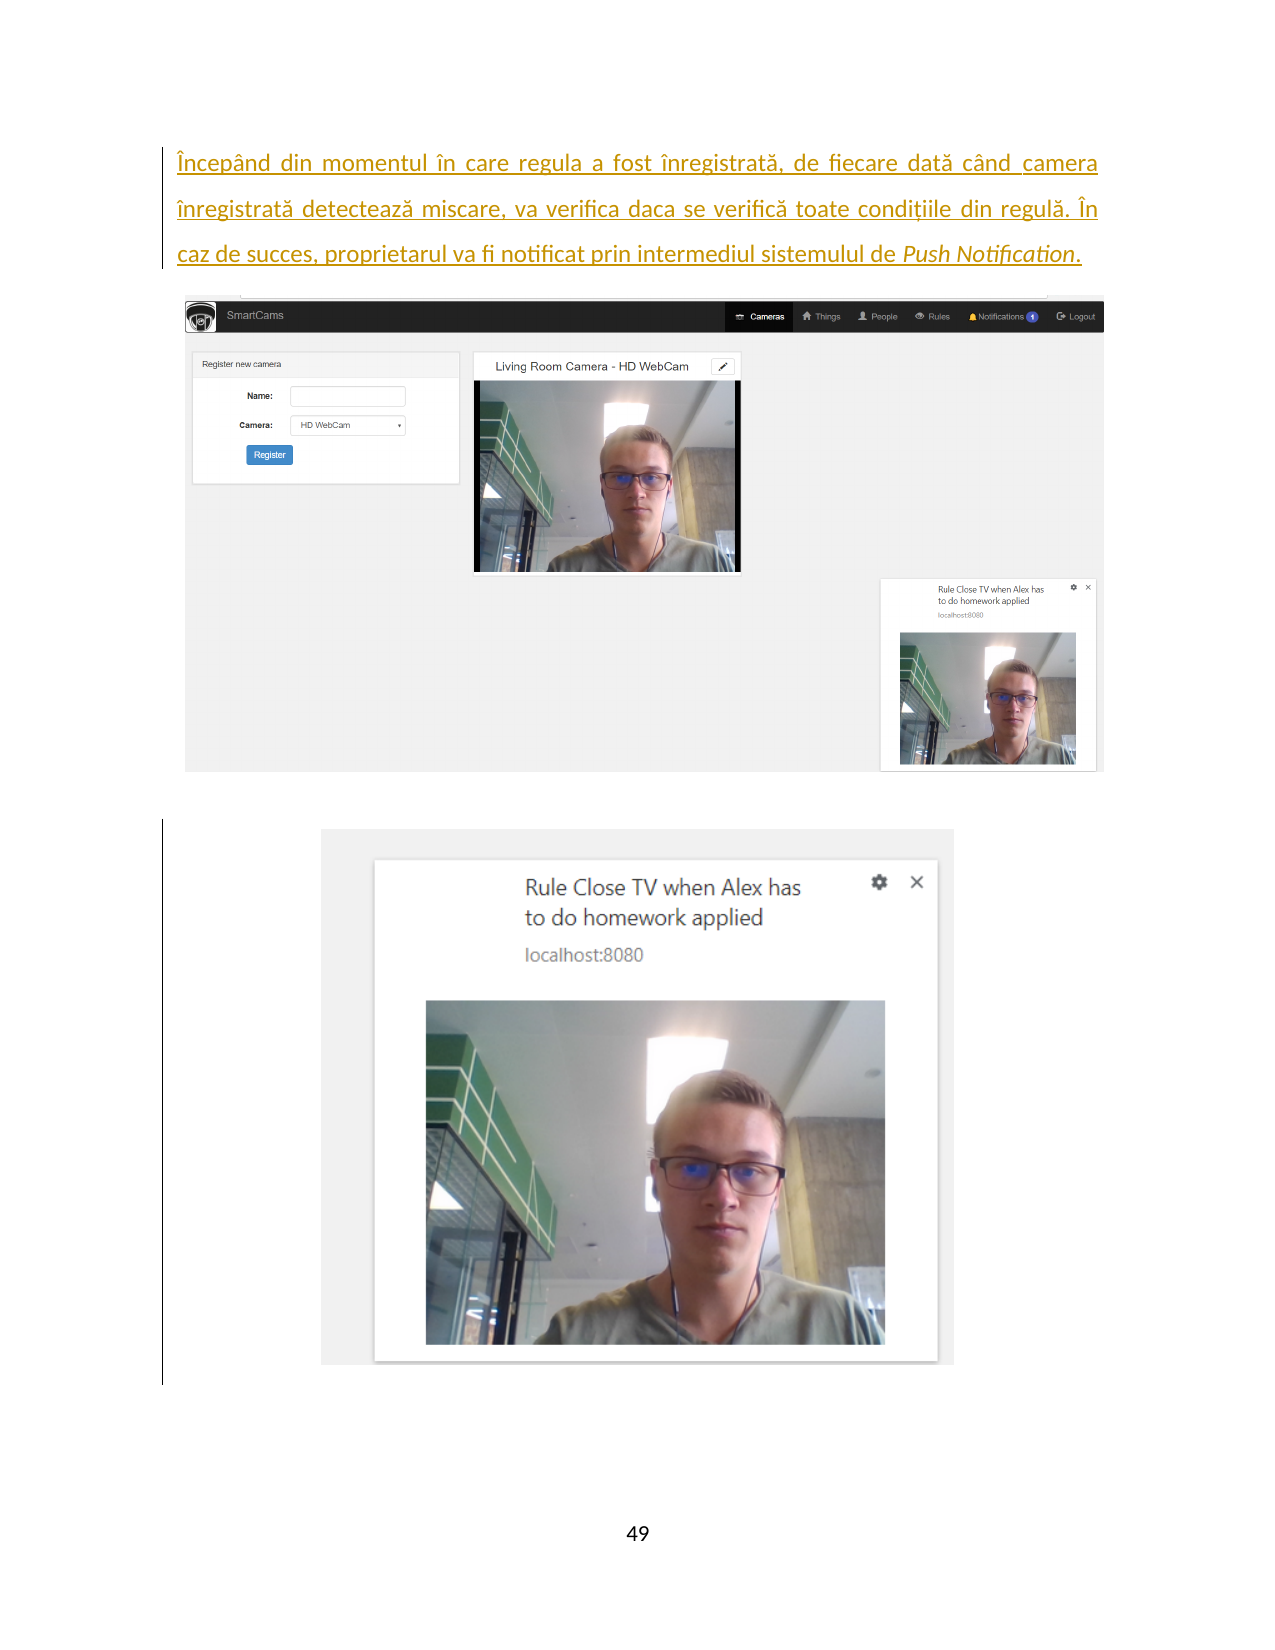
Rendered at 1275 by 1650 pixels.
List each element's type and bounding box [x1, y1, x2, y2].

picture [185, 295, 1104, 772]
picture [321, 829, 954, 1365]
